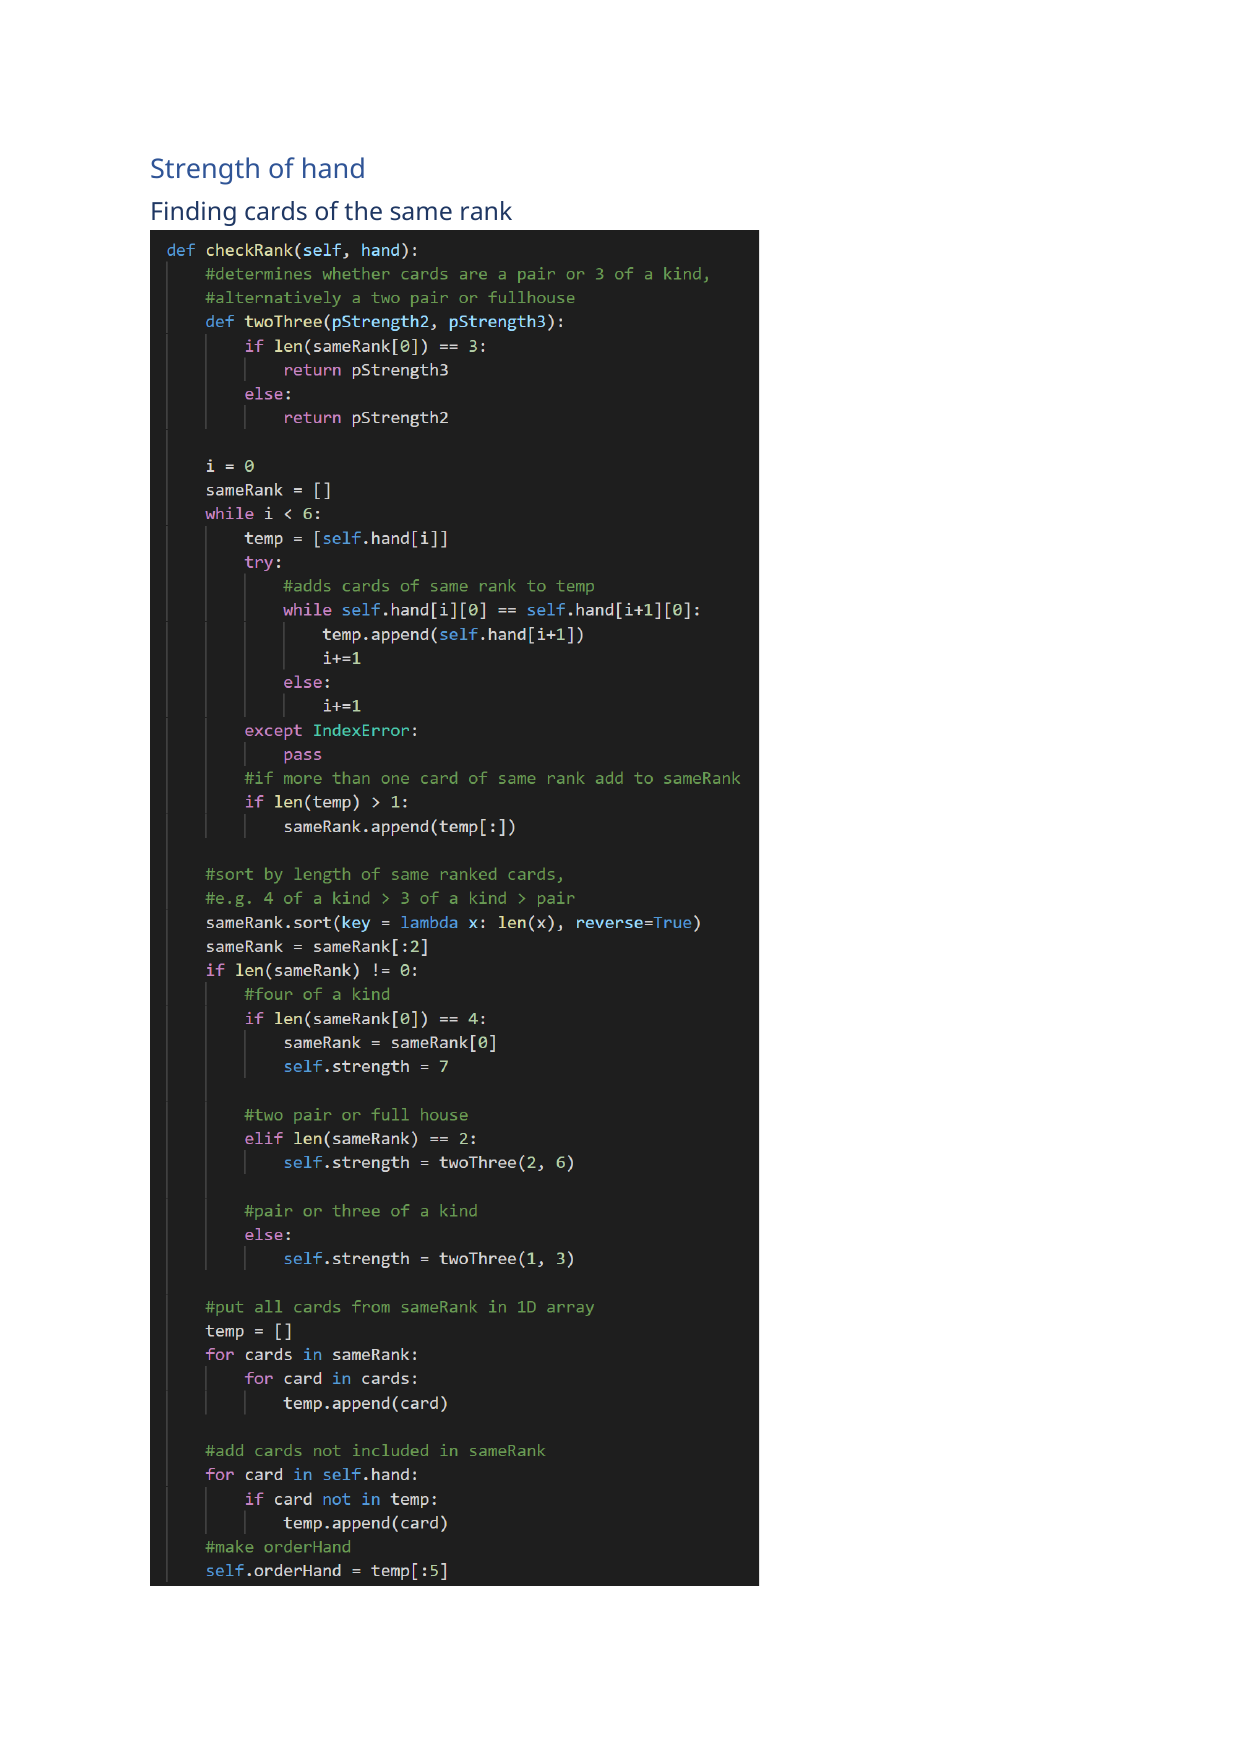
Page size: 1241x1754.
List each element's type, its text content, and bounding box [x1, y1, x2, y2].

picture [150, 230, 760, 1586]
subtitle Strength of hand [150, 150, 1090, 187]
subtitle Finding cards of the same rank [150, 194, 1090, 228]
